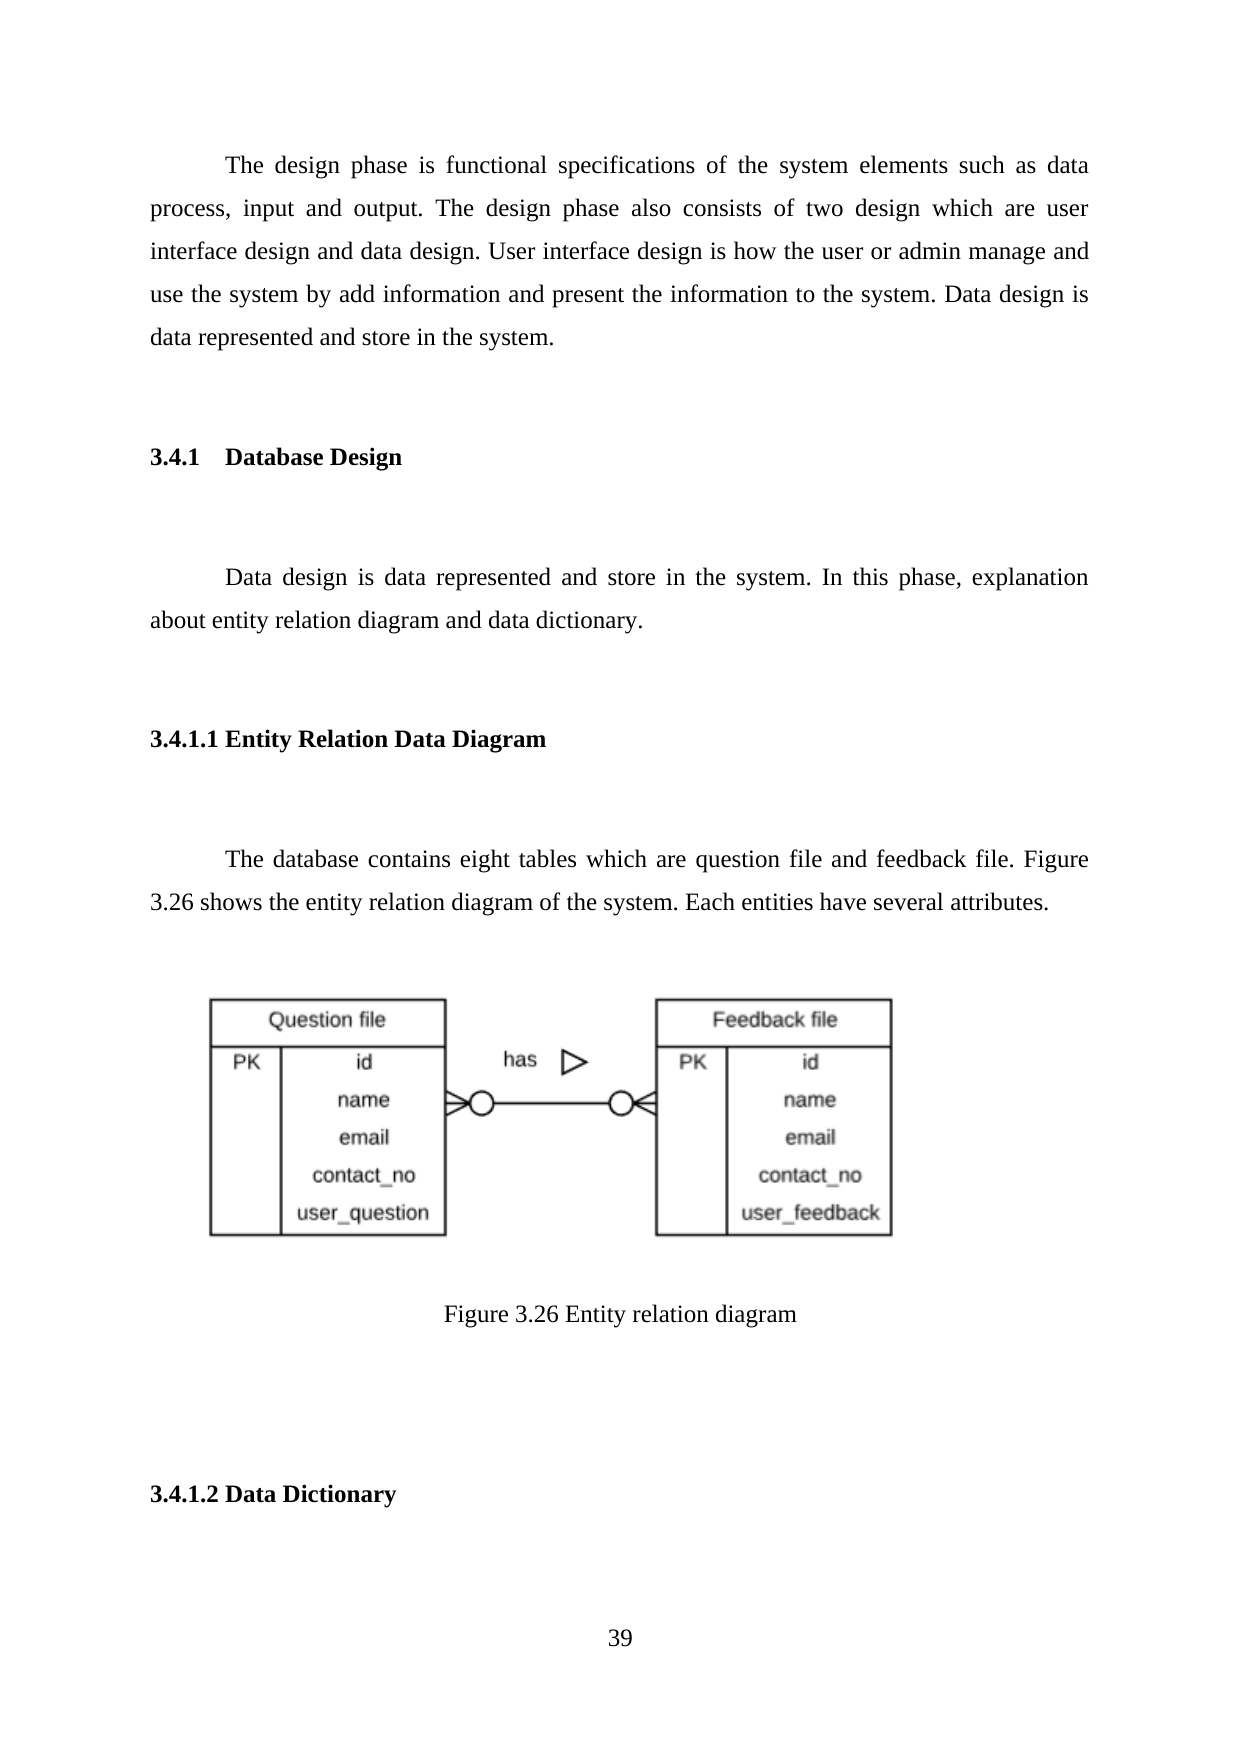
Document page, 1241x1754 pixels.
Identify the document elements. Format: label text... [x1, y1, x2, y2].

text Figure 3.26 Entity relation diagram [150, 1299, 1090, 1328]
text 3.4.1.1 Entity Relation Data Diagram [150, 724, 1090, 753]
text Data design is data represented and store in the system. In this phase, explanation about entity relation diagram and data dictionary. [150, 562, 1090, 633]
text The database contains eight tables which are question file and feedback file. Figure 3.26 shows the entity relation diagram of the system. Each entities have several attributes. [150, 844, 1090, 916]
text 3.4.1.2 Data Dictionary [150, 1479, 1090, 1507]
text 3.4.1 Database Design [150, 442, 1090, 471]
picture [150, 946, 929, 1269]
text The design phase is functional specifications of the system elements such as data process, input and output. The design phase also consists of two design which are user interface design and data design. User interface design is how the user or admin manage and use the system by add information and present the information to the system. Data design is data represented and store in the system. [150, 150, 1090, 351]
